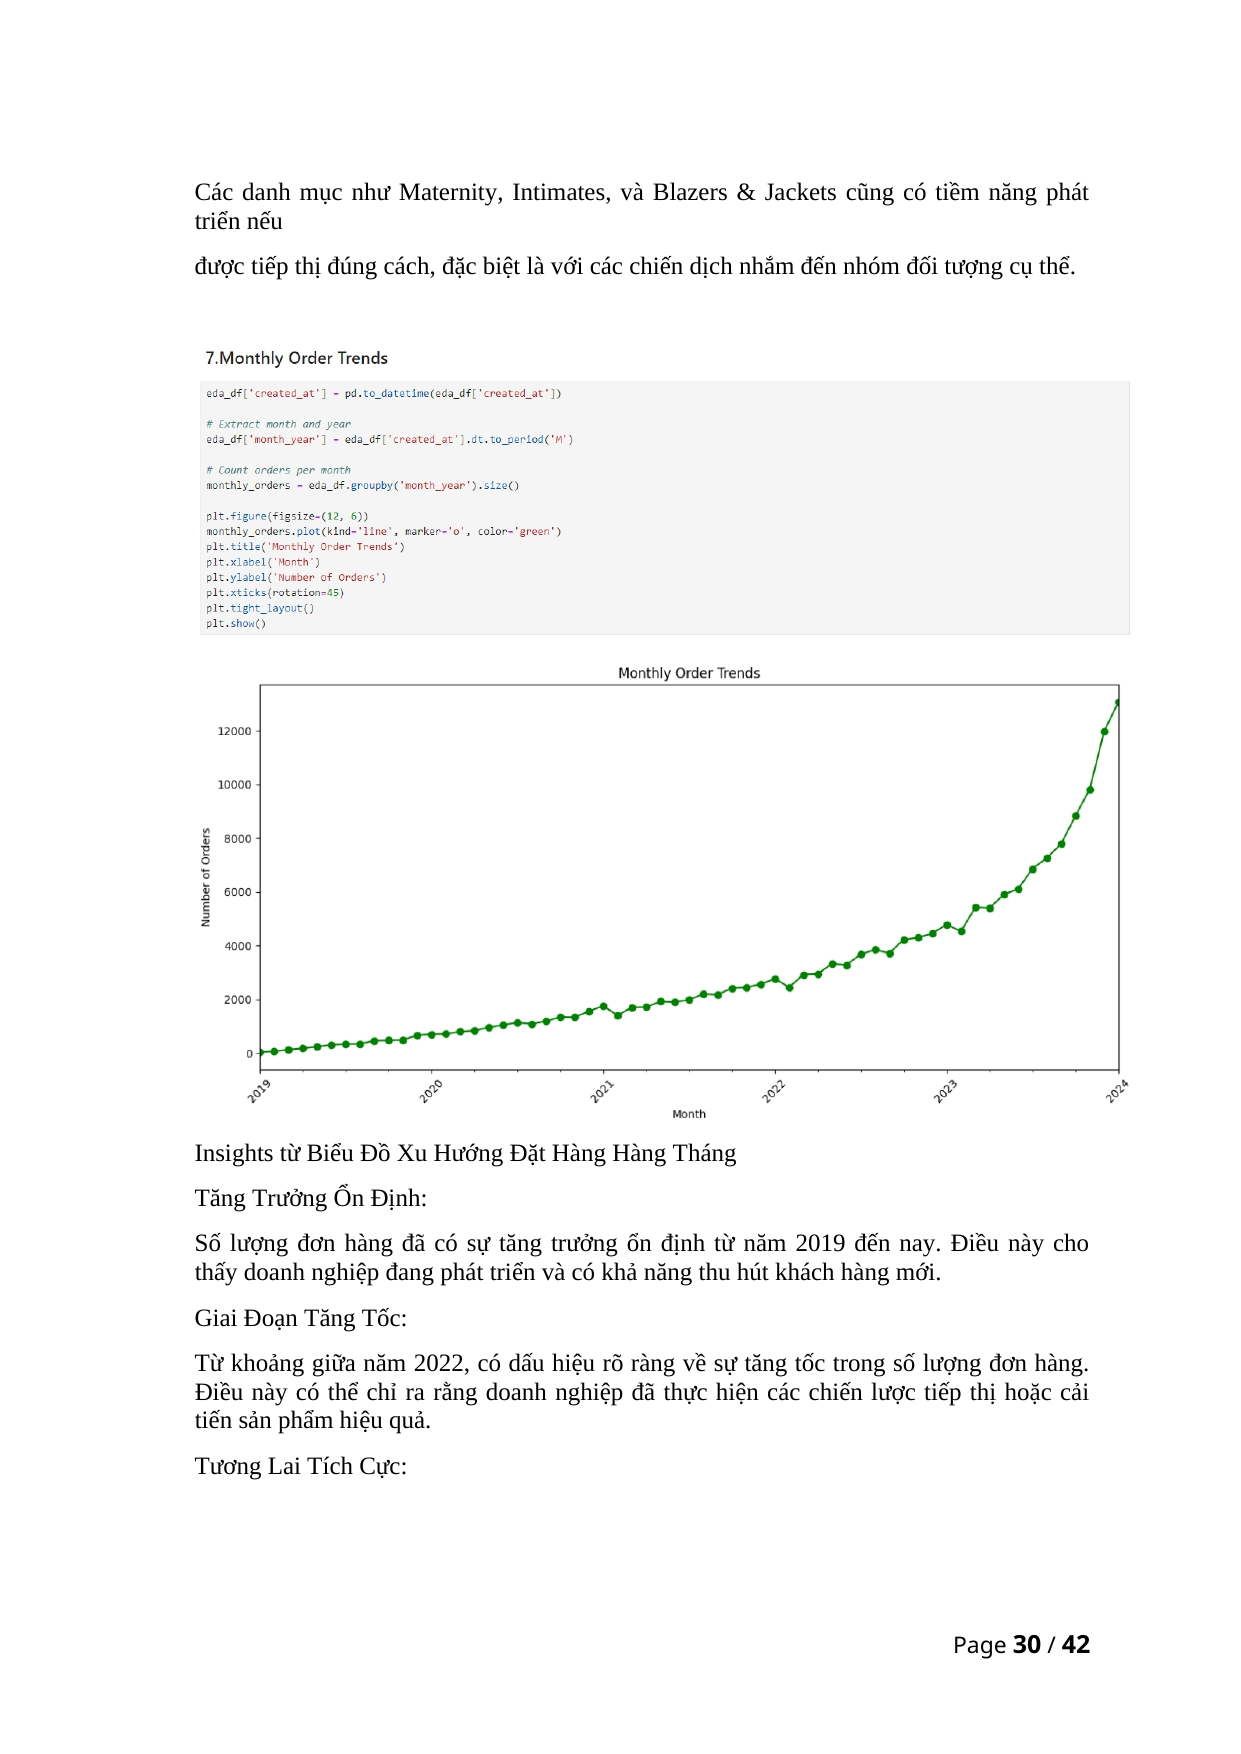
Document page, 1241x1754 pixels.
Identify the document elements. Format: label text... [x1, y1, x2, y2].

text Số lượng đơn hàng đã có sự tăng trưởng ổn định từ năm 2019 đến nay. Điều này cho thấy doanh nghiệp đang phát triển và có khả năng thu hút khách hàng mới. [194, 1228, 1090, 1286]
text được tiếp thị đúng cách, đặc biệt là với các chiến dịch nhắm đến nhóm đối tượng cụ thể. [194, 251, 1090, 280]
text Tăng Trưởng Ổn Định: [194, 1183, 1090, 1212]
picture [194, 657, 1135, 1121]
text Tương Lai Tích Cực: [194, 1451, 1090, 1480]
picture [194, 342, 1135, 641]
text Từ khoảng giữa năm 2022, có dấu hiệu rõ ràng về sự tăng tốc trong số lượng đơn hàng. Điều này có thể chỉ ra rằng doanh nghiệp đã thực hiện các chiến lược tiếp thị hoặc cải tiến sản phẩm hiệu quả. [194, 1348, 1090, 1434]
text Các danh mục như Maternity, Intimates, và Blazers & Jackets cũng có tiềm năng phát triển nếu [194, 177, 1090, 235]
text Giai Đoạn Tăng Tốc: [194, 1303, 1090, 1331]
text Insights từ Biểu Đồ Xu Hướng Đặt Hàng Hàng Tháng [194, 1138, 1090, 1166]
